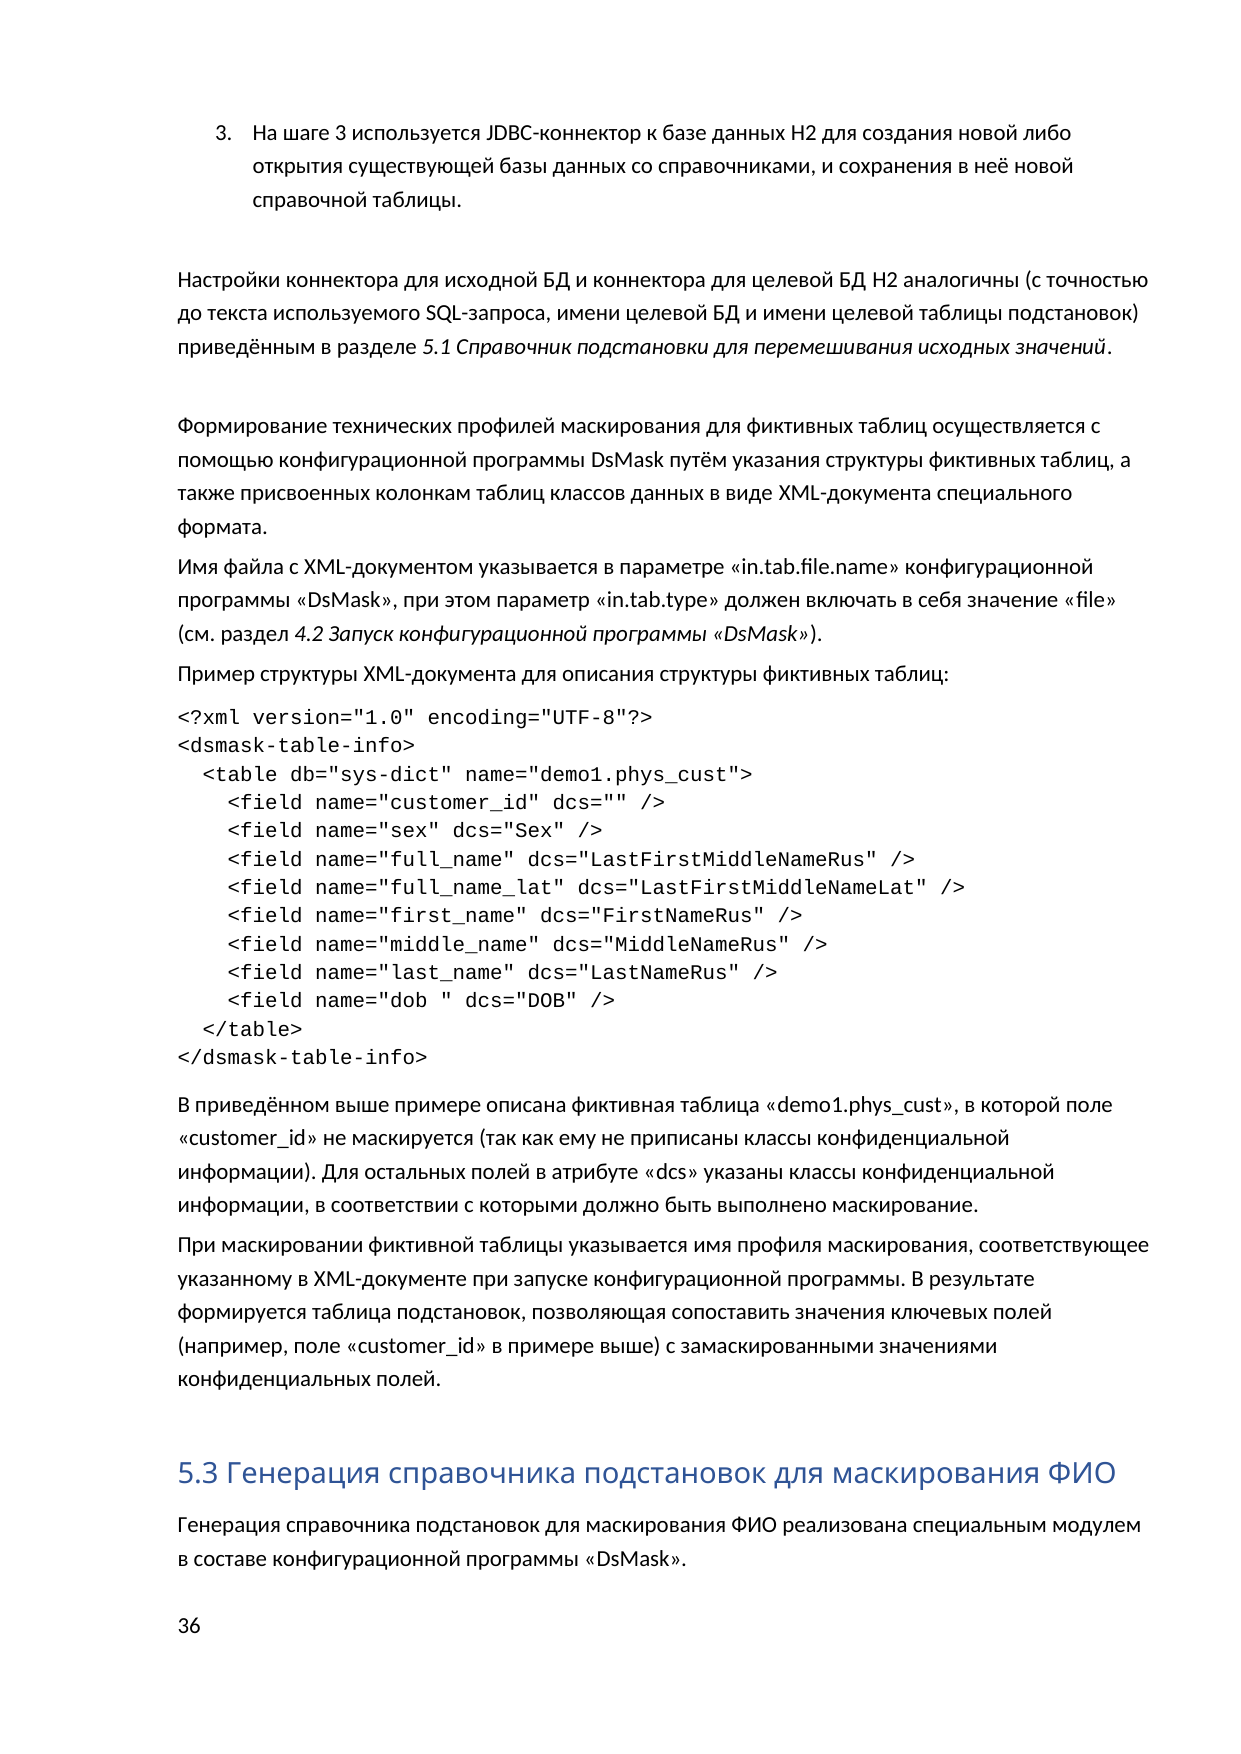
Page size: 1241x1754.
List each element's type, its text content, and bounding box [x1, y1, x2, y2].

text <field name="customer_id" dcs="" /> [177, 792, 1152, 816]
text <dsmask-table-info> [177, 735, 1152, 759]
text <?xml version="1.0" encoding="UTF-8"?> [177, 707, 1152, 731]
text Генерация справочника подстановок для маскирования ФИО реализована специальным модулем в составе конфигурационной программы «DsMask». [177, 1510, 1152, 1572]
text <field name="first_name" dcs="FirstNameRus" /> [177, 905, 1152, 929]
text Настройки коннектора для исходной БД и коннектора для целевой БД H2 аналогичны (с точностью до текста используемого SQL-запроса, имени целевой БД и имени целевой таблицы подстановок) приведённым в разделе 5.1 Справочник подстановки для перемешивания исходных значений. [177, 265, 1152, 360]
text При маскировании фиктивной таблицы указывается имя профиля маскирования, соответствующее указанному в XML-документе при запуске конфигурационной программы. В результате формируется таблица подстановок, позволяющая сопоставить значения ключевых полей (например, поле «customer_id» в примере выше) с замаскированными значениями конфиденциальных полей. [177, 1230, 1152, 1392]
text <table db="sys-dict" name="demo1.phys_cust"> [177, 763, 1152, 787]
text </dsmask-table-info> [177, 1047, 1152, 1071]
list На шаге 3 используется JDBC-коннектор к базе данных H2 для создания новой либо открытия существующей базы данных со справочниками, и сохранения в неё новой справочной таблицы. [215, 118, 1152, 213]
text Пример структуры XML-документа для описания структуры фиктивных таблиц: [177, 659, 1152, 687]
subtitle 5.3 Генерация справочника подстановок для маскирования ФИО [177, 1452, 1152, 1492]
text В приведённом выше примере описана фиктивная таблица «demo1.phys_cust», в которой поле «customer_id» не маскируется (так как ему не приписаны классы конфиденциальной информации). Для остальных полей в атрибуте «dcs» указаны классы конфиденциальной информации, в соответствии с которыми должно быть выполнено маскирование. [177, 1090, 1152, 1218]
text Имя файла с XML-документом указывается в параметре «in.tab.file.name» конфигурационной программы «DsMask», при этом параметр «in.tab.type» должен включать в себя значение «file» (см. раздел 4.2 Запуск конфигурационной программы «DsMask»). [177, 552, 1152, 647]
text <field name="full_name_lat" dcs="LastFirstMiddleNameLat" /> [177, 877, 1152, 901]
text <field name="last_name" dcs="LastNameRus" /> [177, 962, 1152, 986]
text <field name="sex" dcs="Sex" /> [177, 820, 1152, 844]
text <field name="full_name" dcs="LastFirstMiddleNameRus" /> [177, 848, 1152, 872]
text <field name="middle_name" dcs="MiddleNameRus" /> [177, 933, 1152, 957]
text <field name="dob " dcs="DOB" /> [177, 990, 1152, 1014]
text </table> [177, 1018, 1152, 1042]
text Формирование технических профилей маскирования для фиктивных таблиц осуществляется с помощью конфигурационной программы DsMask путём указания структуры фиктивных таблиц, а также присвоенных колонкам таблиц классов данных в виде XML-документа специального формата. [177, 411, 1152, 540]
